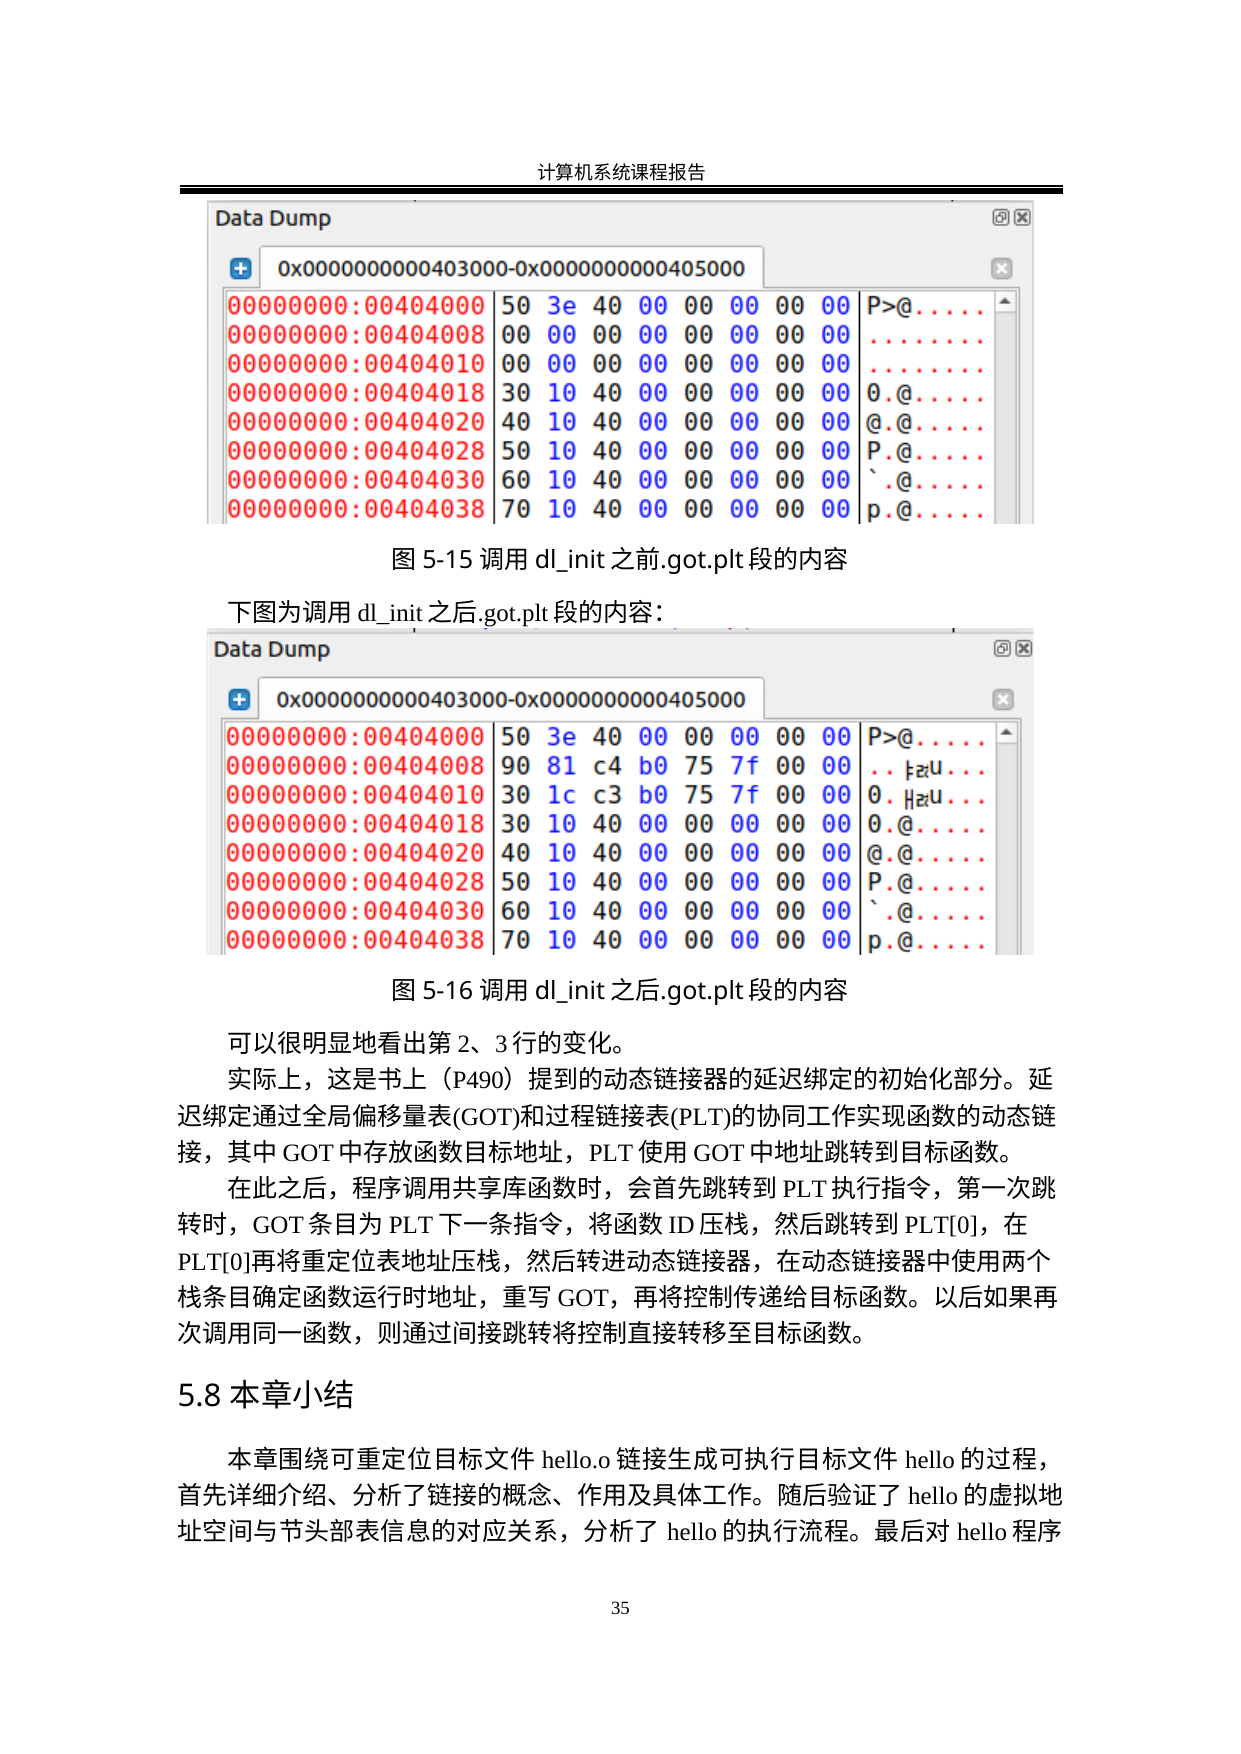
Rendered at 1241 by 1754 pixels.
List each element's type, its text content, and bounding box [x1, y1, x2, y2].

text 图 5-16 调用dl_init之后.got.plt段的内容 [177, 971, 1063, 1007]
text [177, 1439, 1063, 1548]
subtitle 5.8 本章小结 [177, 1375, 1063, 1414]
text 下图为调用dl_init之后.got.plt段的内容： [177, 592, 1063, 628]
text 图 5-15 调用dl_init之前.got.plt段的内容 [177, 539, 1063, 575]
picture [206, 200, 1034, 524]
picture [206, 628, 1034, 955]
text 实际上，这是书上（P490）提到的动态链接器的延迟绑定的初始化部分。延迟绑定通过全局偏移量表(GOT)和过程链接表(PLT)的协同工作实现函数的动态链接，其中GOT中存放函数目标地址，PLT使用GOT中地址跳转到目标函数。 [177, 1060, 1063, 1168]
text 可以很明显地看出第2、3行的变化。 [177, 1023, 1063, 1060]
text 在此之后，程序调用共享库函数时，会首先跳转到PLT执行指令，第一次跳转时，GOT条目为PLT下一条指令，将函数ID压栈，然后跳转到PLT[0]，在PLT[0]再将重定位表地址压栈，然后转进动态链接器，在动态链接器中使用两个栈条目确定函数运行时地址，重写GOT，再将控制传递给目标函数。以后如果再次调用同一函数，则通过间接跳转将控制直接转移至目标函数。 [177, 1168, 1063, 1350]
